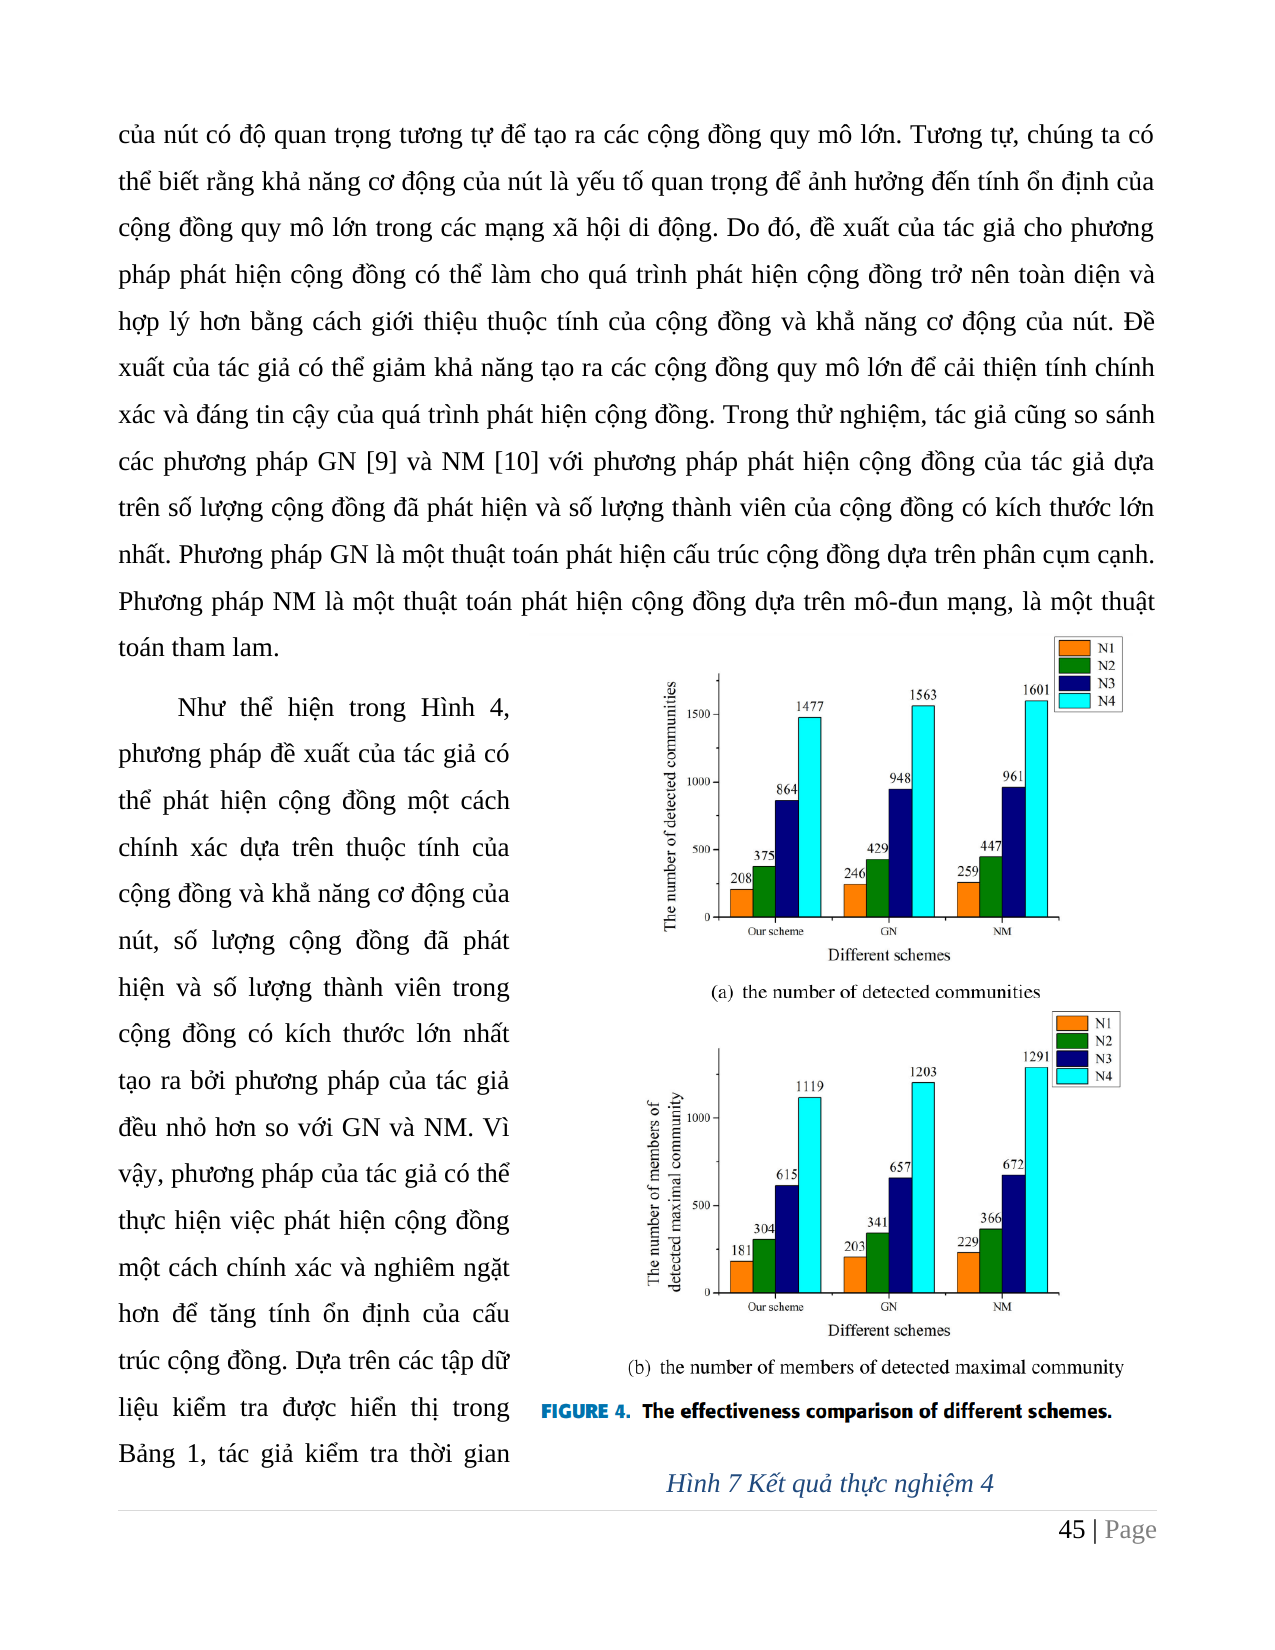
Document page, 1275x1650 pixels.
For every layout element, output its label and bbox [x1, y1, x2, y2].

text [118, 691, 1157, 1468]
picture [529, 633, 1134, 1427]
text [118, 118, 1157, 663]
